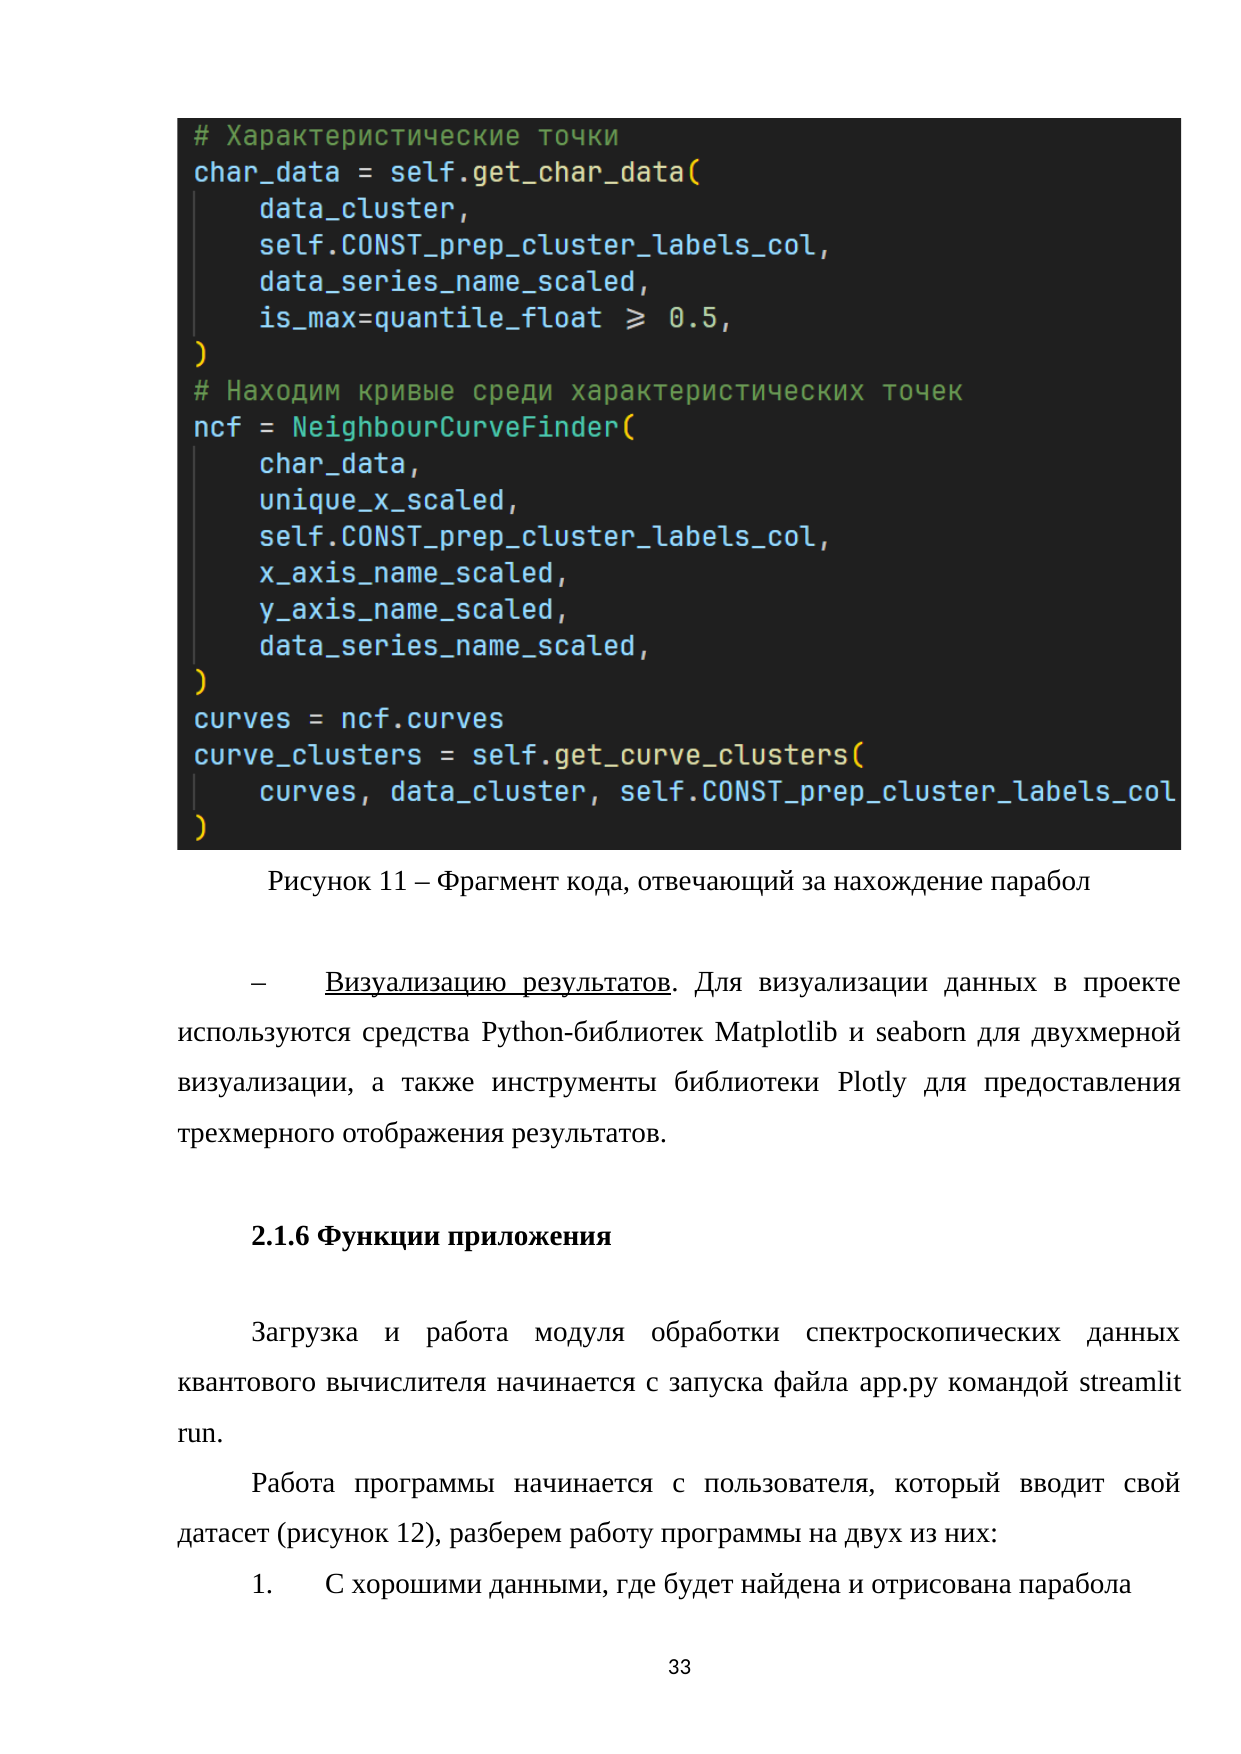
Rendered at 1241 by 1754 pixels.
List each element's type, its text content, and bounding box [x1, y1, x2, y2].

list Визуализацию результатов. Для визуализации данных в проекте используются средства Python-библиотек Matplotlib и seaborn для двухмерной визуализации, а также инструменты библиотеки Plotly для предоставления трехмерного отображения результатов. [177, 964, 1181, 1148]
text Рисунок 11 – Фрагмент кода, отвечающий за нахождение парабол [177, 863, 1181, 897]
text Загрузка и работа модуля обработки спектроскопических данных квантового вычислителя начинается с запуска файла app.py командой streamlit run. [177, 1314, 1181, 1448]
subtitle 2.1.6 Функции приложения [177, 1218, 1181, 1252]
list С хорошими данными, где будет найдена и отрисована парабола [177, 1566, 1181, 1599]
picture [177, 118, 1182, 850]
text Работа программы начинается с пользователя, который вводит свой датасет (рисунок 12), разберем работу программы на двух из них: [177, 1465, 1181, 1549]
